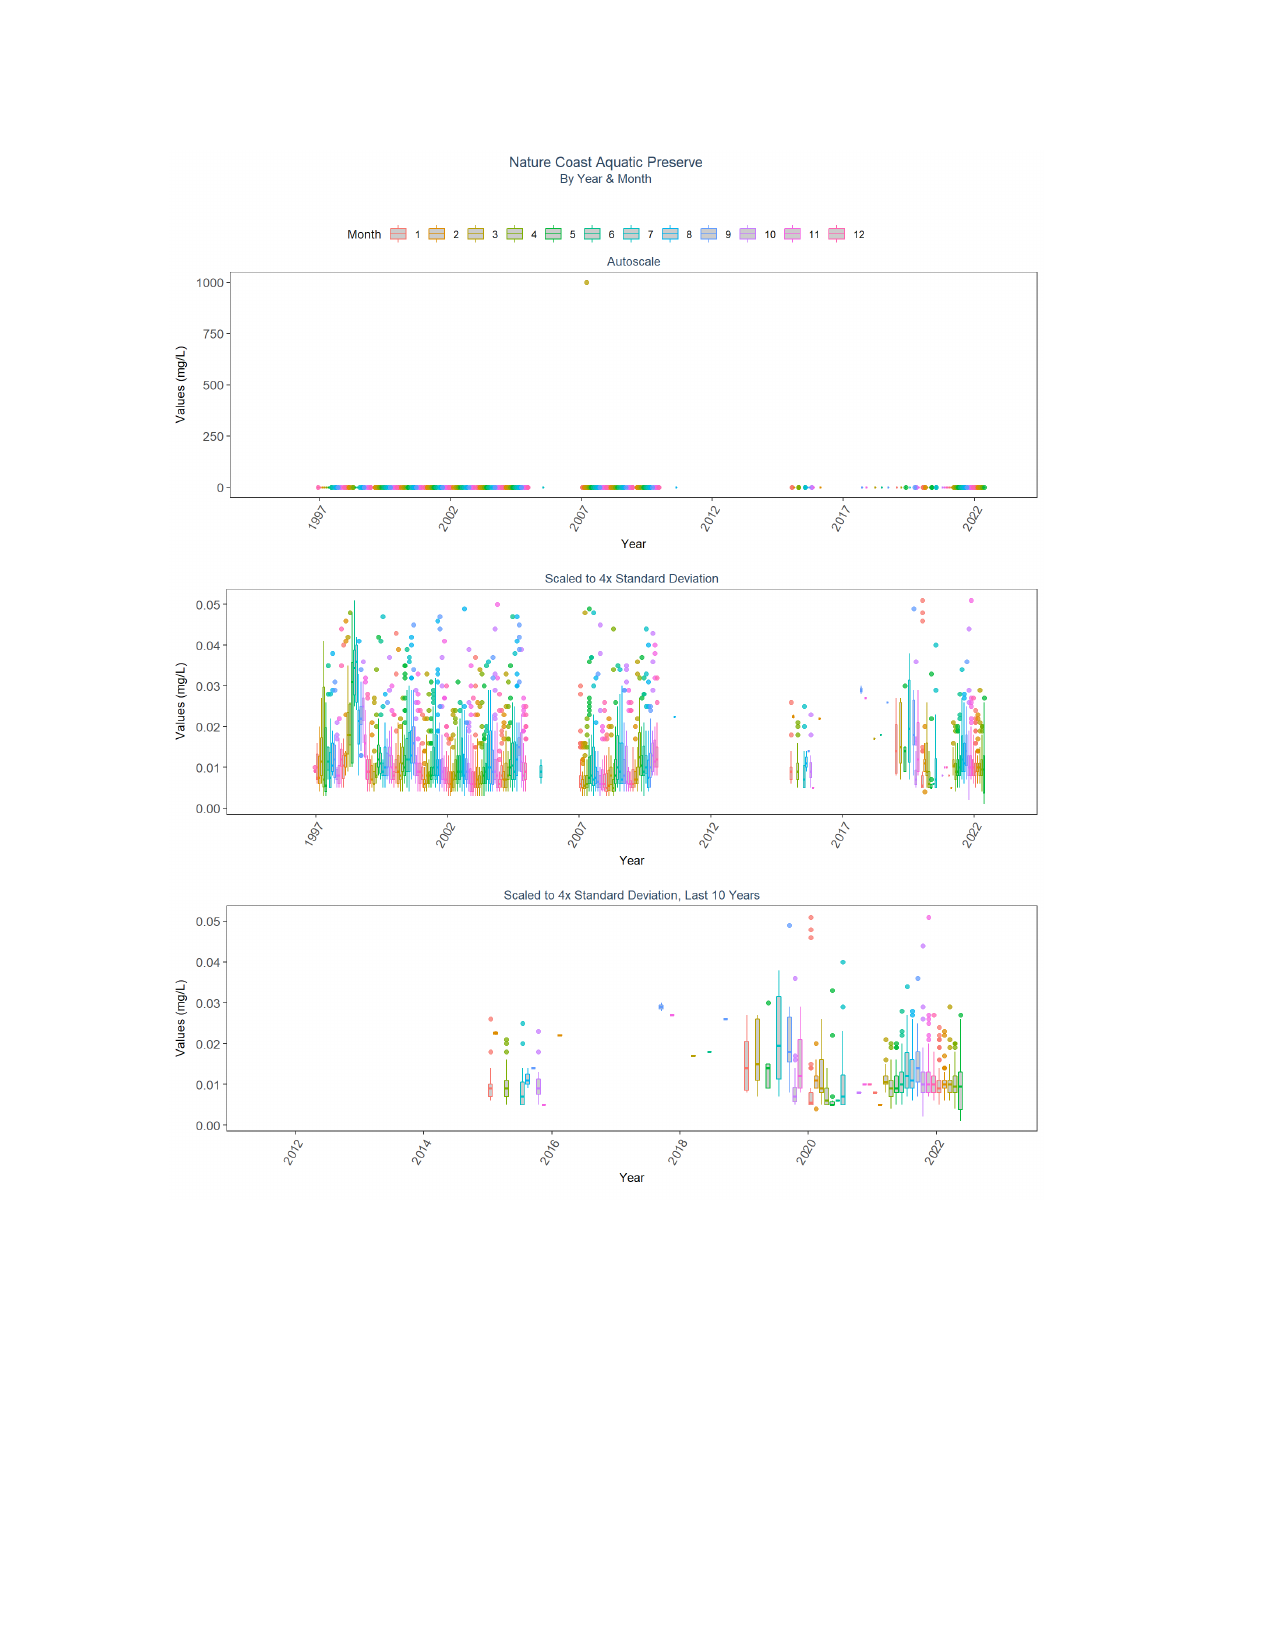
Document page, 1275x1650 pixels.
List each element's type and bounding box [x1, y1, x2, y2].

picture [168, 150, 1044, 1200]
